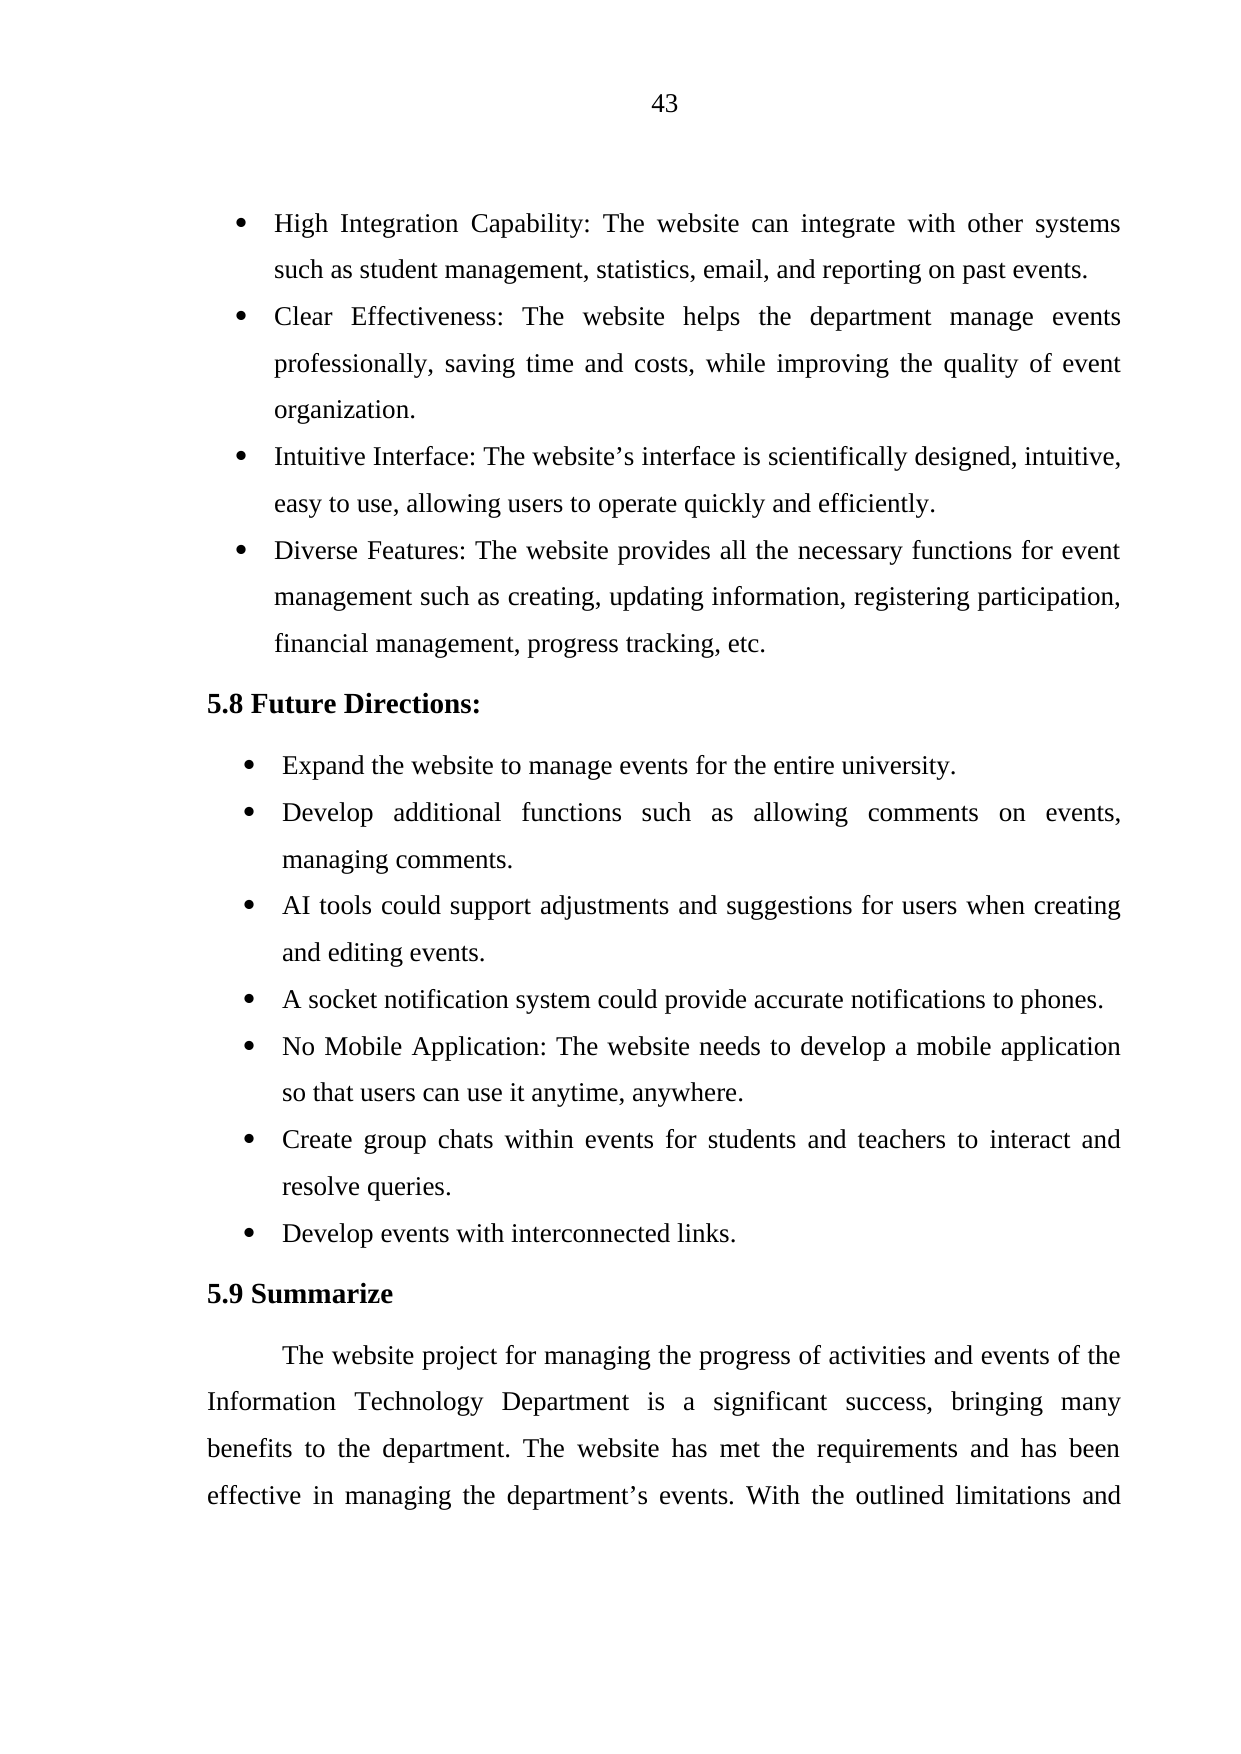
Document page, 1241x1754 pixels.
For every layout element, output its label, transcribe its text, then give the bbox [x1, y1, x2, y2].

list Intuitive Interface: The website’s interface is scientifically designed, intuitive, easy to use, allowing users to operate quickly and efficiently. [236, 440, 1122, 518]
list High Integration Capability: The website can integrate with other systems such as student management, statistics, email, and reporting on past events. [236, 207, 1122, 285]
list Develop events with interconnected links. [244, 1217, 1122, 1248]
list Diverse Features: The website provides all the necessary functions for event management such as creating, updating information, registering participation, financial management, progress tracking, etc. [236, 534, 1122, 658]
subtitle Future Directions: [207, 686, 1122, 720]
subtitle Summarize [207, 1276, 1122, 1309]
list Expand the website to manage events for the entire university. [244, 749, 1122, 780]
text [207, 1339, 1122, 1510]
list A socket notification system could provide accurate notifications to phones. [244, 983, 1122, 1014]
list Clear Effectiveness: The website helps the department manage events professionally, saving time and costs, while improving the quality of event organization. [236, 300, 1122, 425]
list Create group chats within events for students and teachers to interact and resolve queries. [244, 1123, 1122, 1201]
list Develop additional functions such as allowing comments on events, managing comments. [244, 796, 1122, 874]
list No Mobile Application: The website needs to develop a mobile application so that users can use it anytime, anywhere. [244, 1030, 1122, 1108]
list AI tools could support adjustments and suggestions for users when creating and editing events. [244, 889, 1122, 967]
